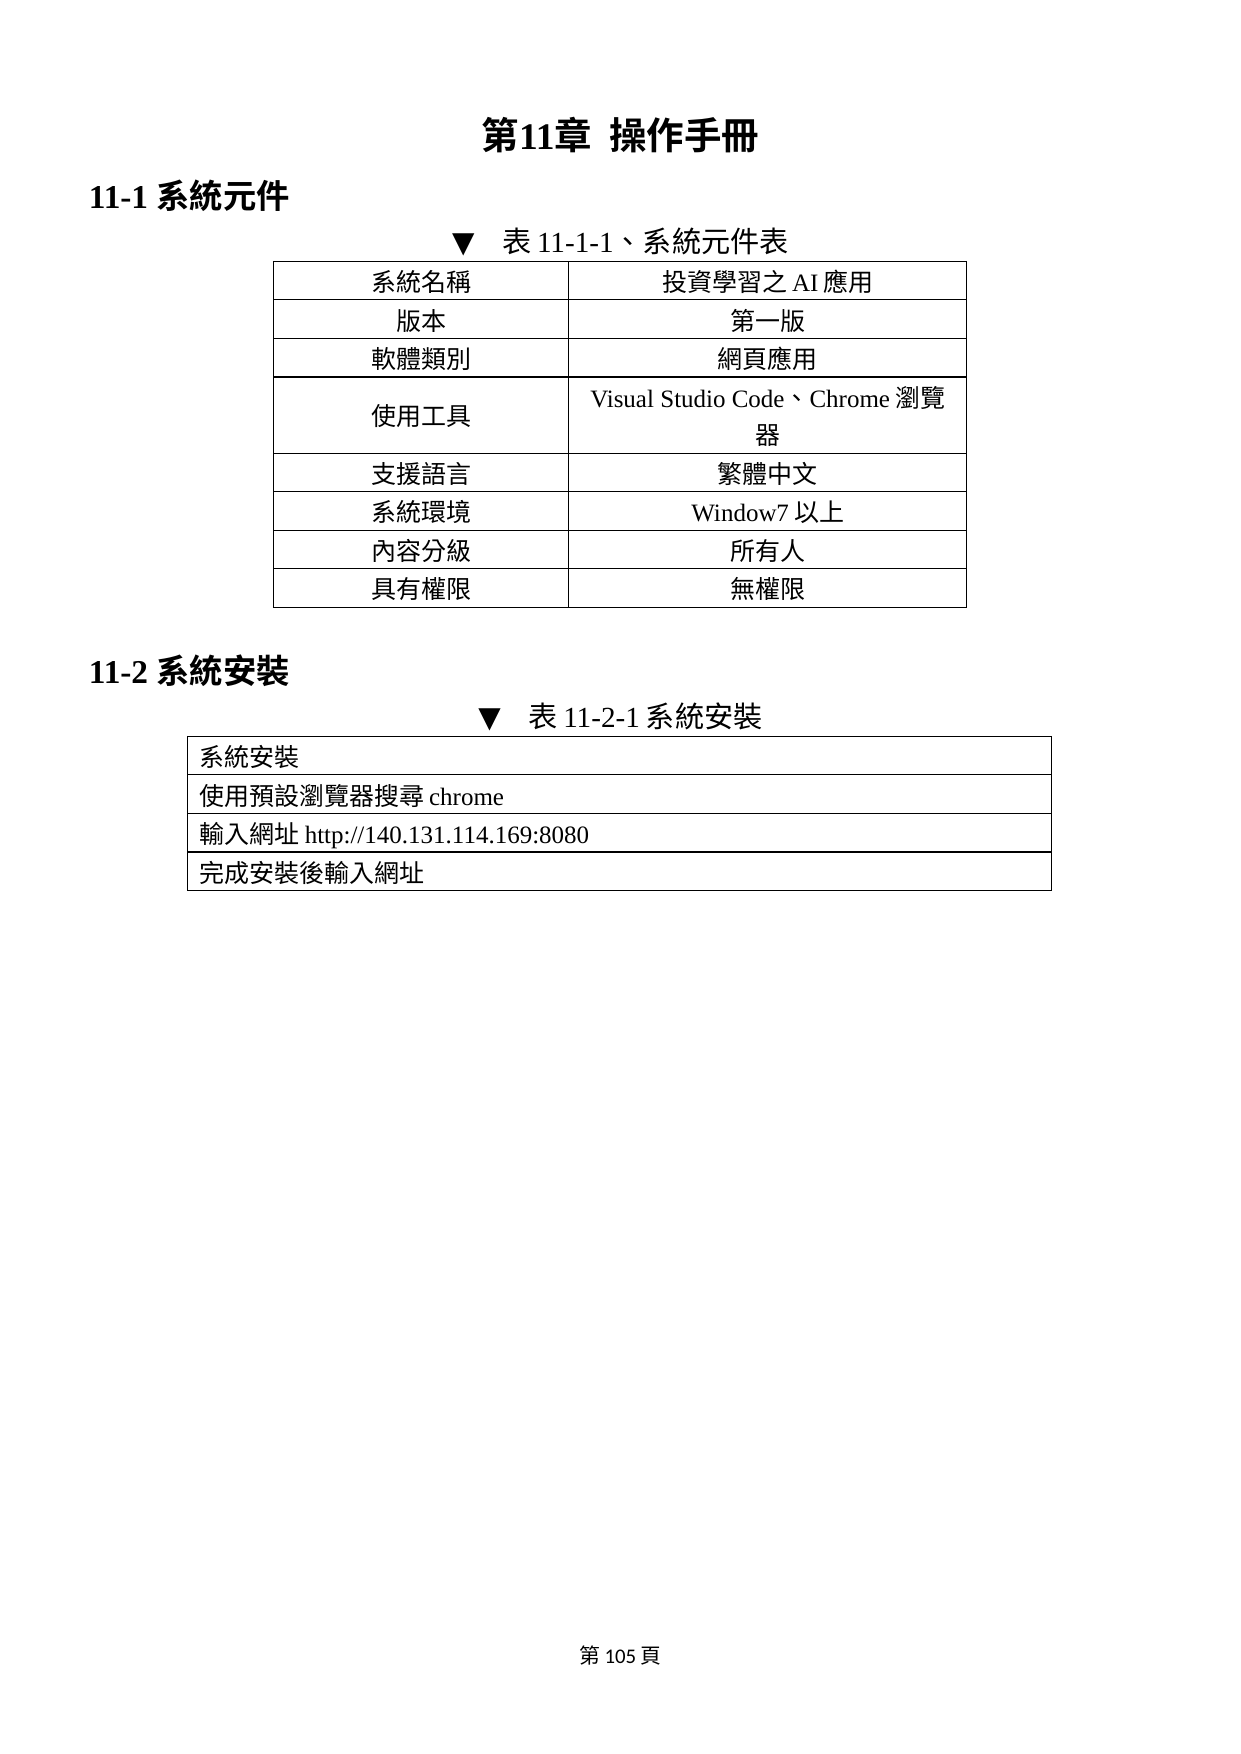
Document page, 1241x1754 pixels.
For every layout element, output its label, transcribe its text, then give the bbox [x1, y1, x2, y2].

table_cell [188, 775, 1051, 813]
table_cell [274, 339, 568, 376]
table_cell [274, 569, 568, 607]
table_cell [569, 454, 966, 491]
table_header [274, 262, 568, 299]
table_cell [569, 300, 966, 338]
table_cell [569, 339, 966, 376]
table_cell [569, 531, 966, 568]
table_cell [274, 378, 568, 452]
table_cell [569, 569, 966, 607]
text 表11-1-1、系統元件表 [89, 218, 1152, 261]
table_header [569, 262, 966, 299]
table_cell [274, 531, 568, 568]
subtitle 操作手冊 [89, 95, 1152, 170]
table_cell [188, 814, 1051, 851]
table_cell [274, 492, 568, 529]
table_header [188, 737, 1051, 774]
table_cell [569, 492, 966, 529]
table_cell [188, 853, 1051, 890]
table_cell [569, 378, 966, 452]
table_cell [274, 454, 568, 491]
text 表11-2-1系統安裝 [89, 693, 1152, 736]
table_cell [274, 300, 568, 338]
subtitle 系統安裝 [89, 645, 1152, 693]
subtitle 系統元件 [89, 170, 1152, 218]
